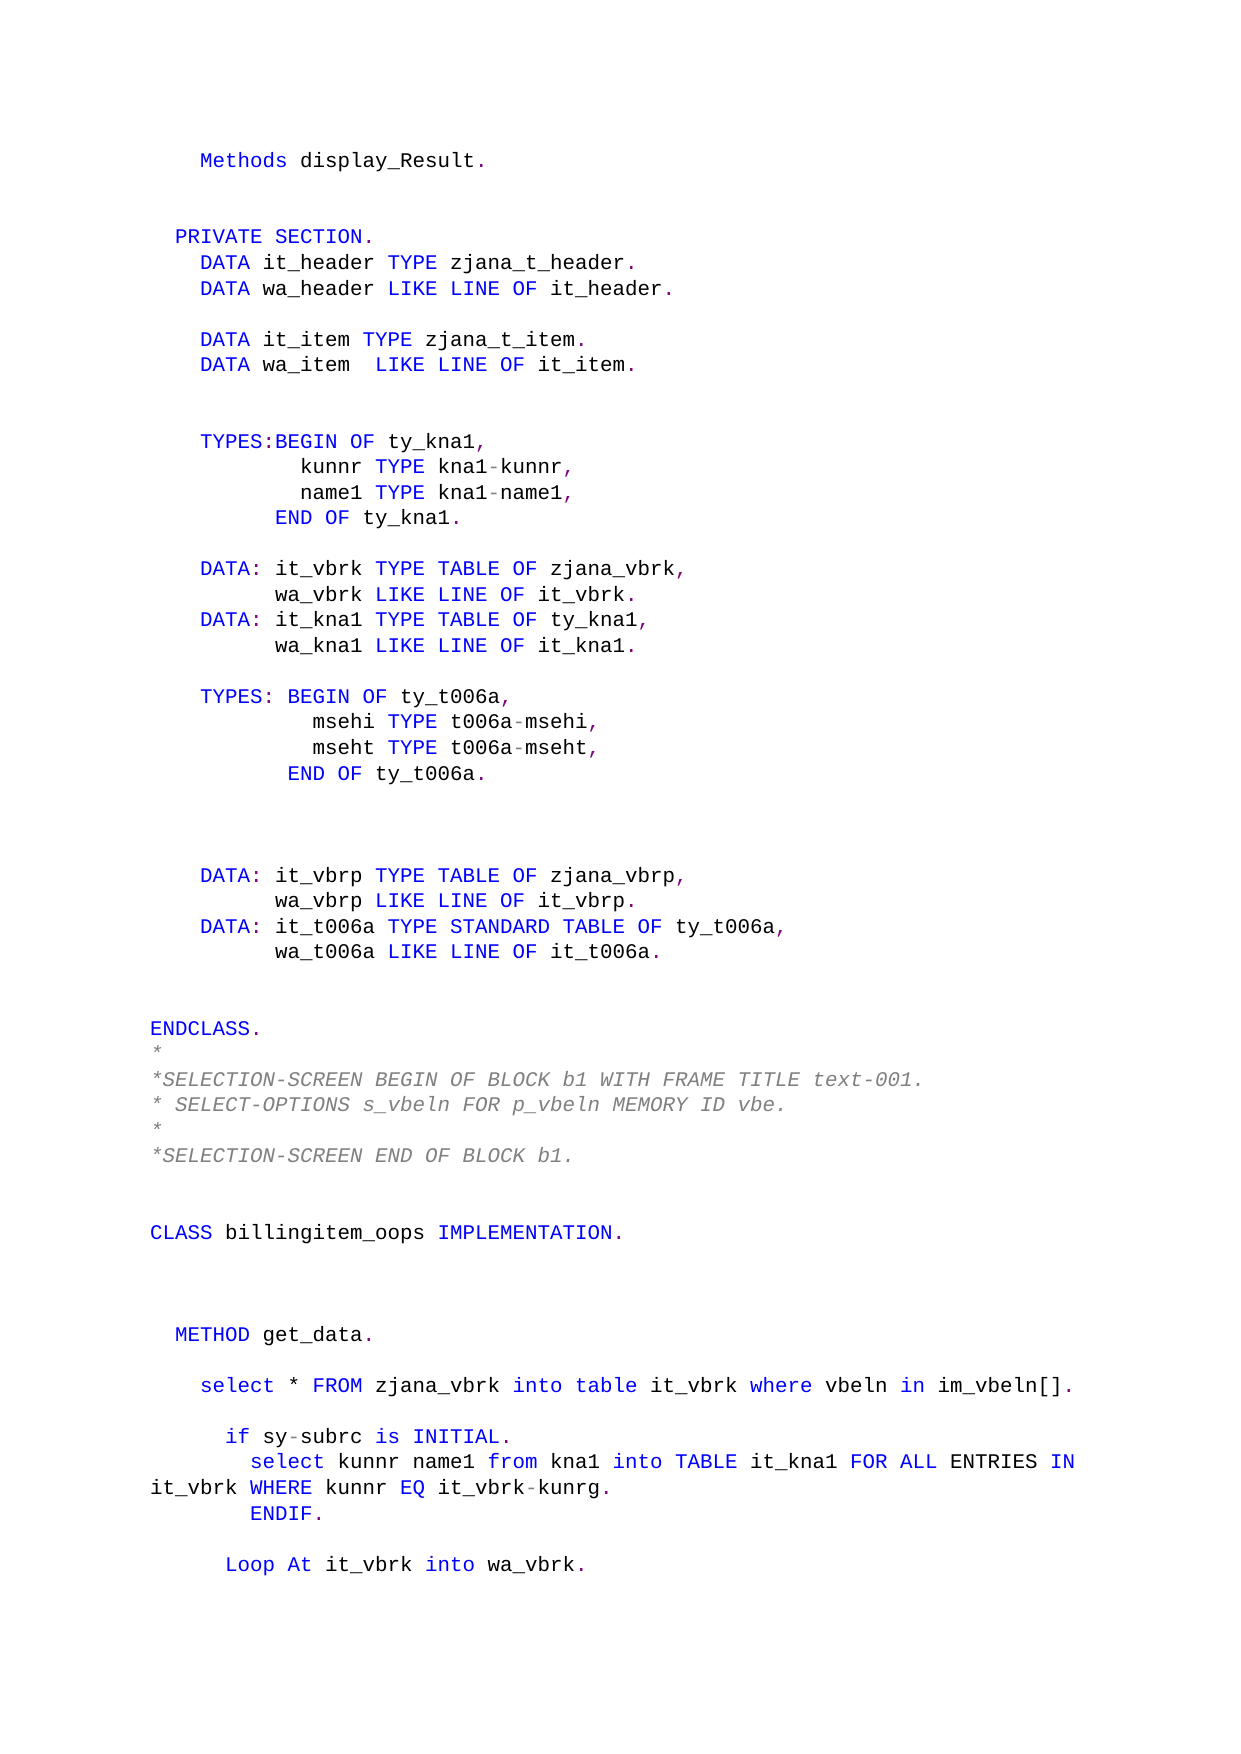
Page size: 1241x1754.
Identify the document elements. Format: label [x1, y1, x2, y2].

text [150, 150, 1090, 1603]
